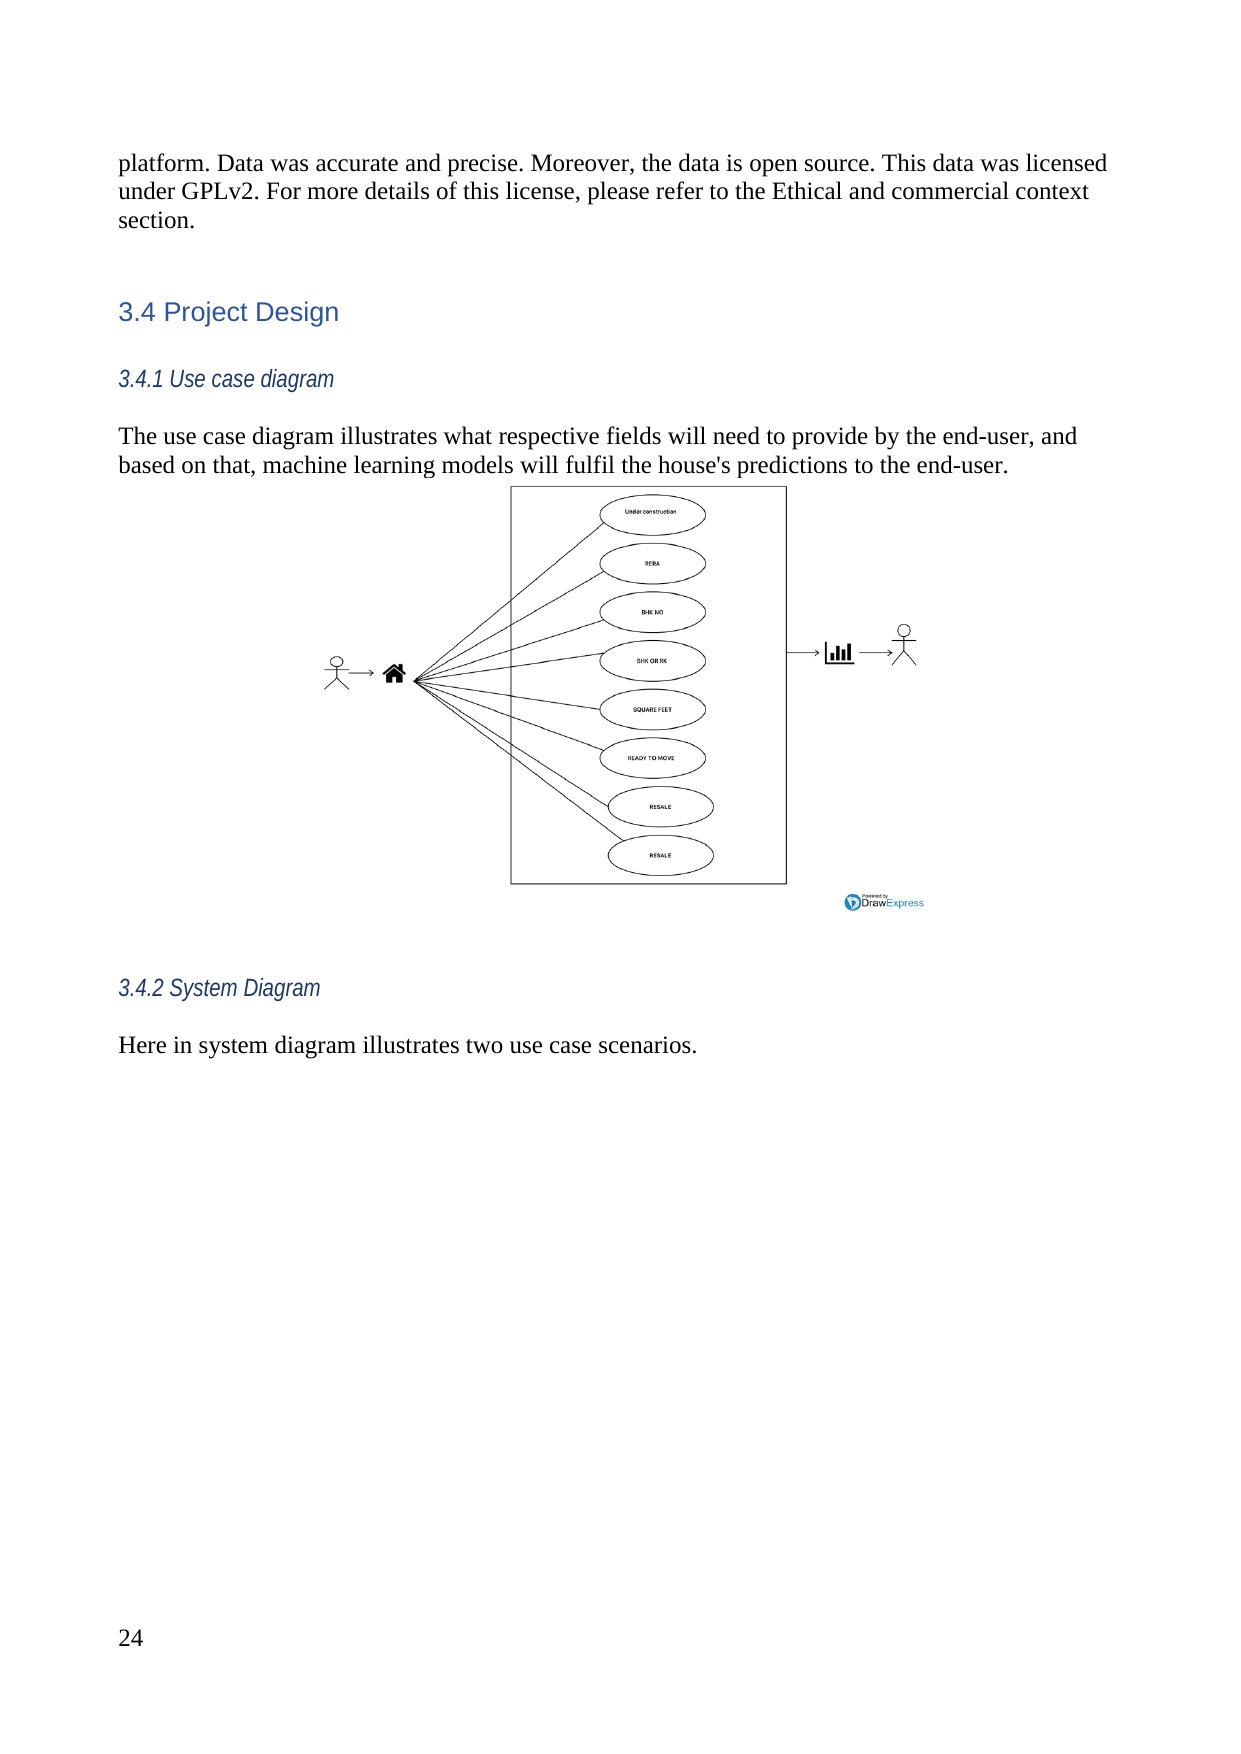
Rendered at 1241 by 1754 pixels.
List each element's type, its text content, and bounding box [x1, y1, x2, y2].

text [118, 148, 1122, 234]
text Here in system diagram illustrates two use case scenarios. [118, 1031, 1122, 1059]
picture [316, 478, 924, 912]
subtitle 3.4.2 System Diagram [118, 973, 1122, 1002]
text The use case diagram illustrates what respective fields will need to provide by the end-user, and based on that, machine learning models will fulfil the house's predictions to the end-user. [118, 421, 1122, 479]
subtitle 3.4 Project Design [118, 296, 1122, 327]
subtitle 3.4.1 Use case diagram [118, 364, 1122, 392]
